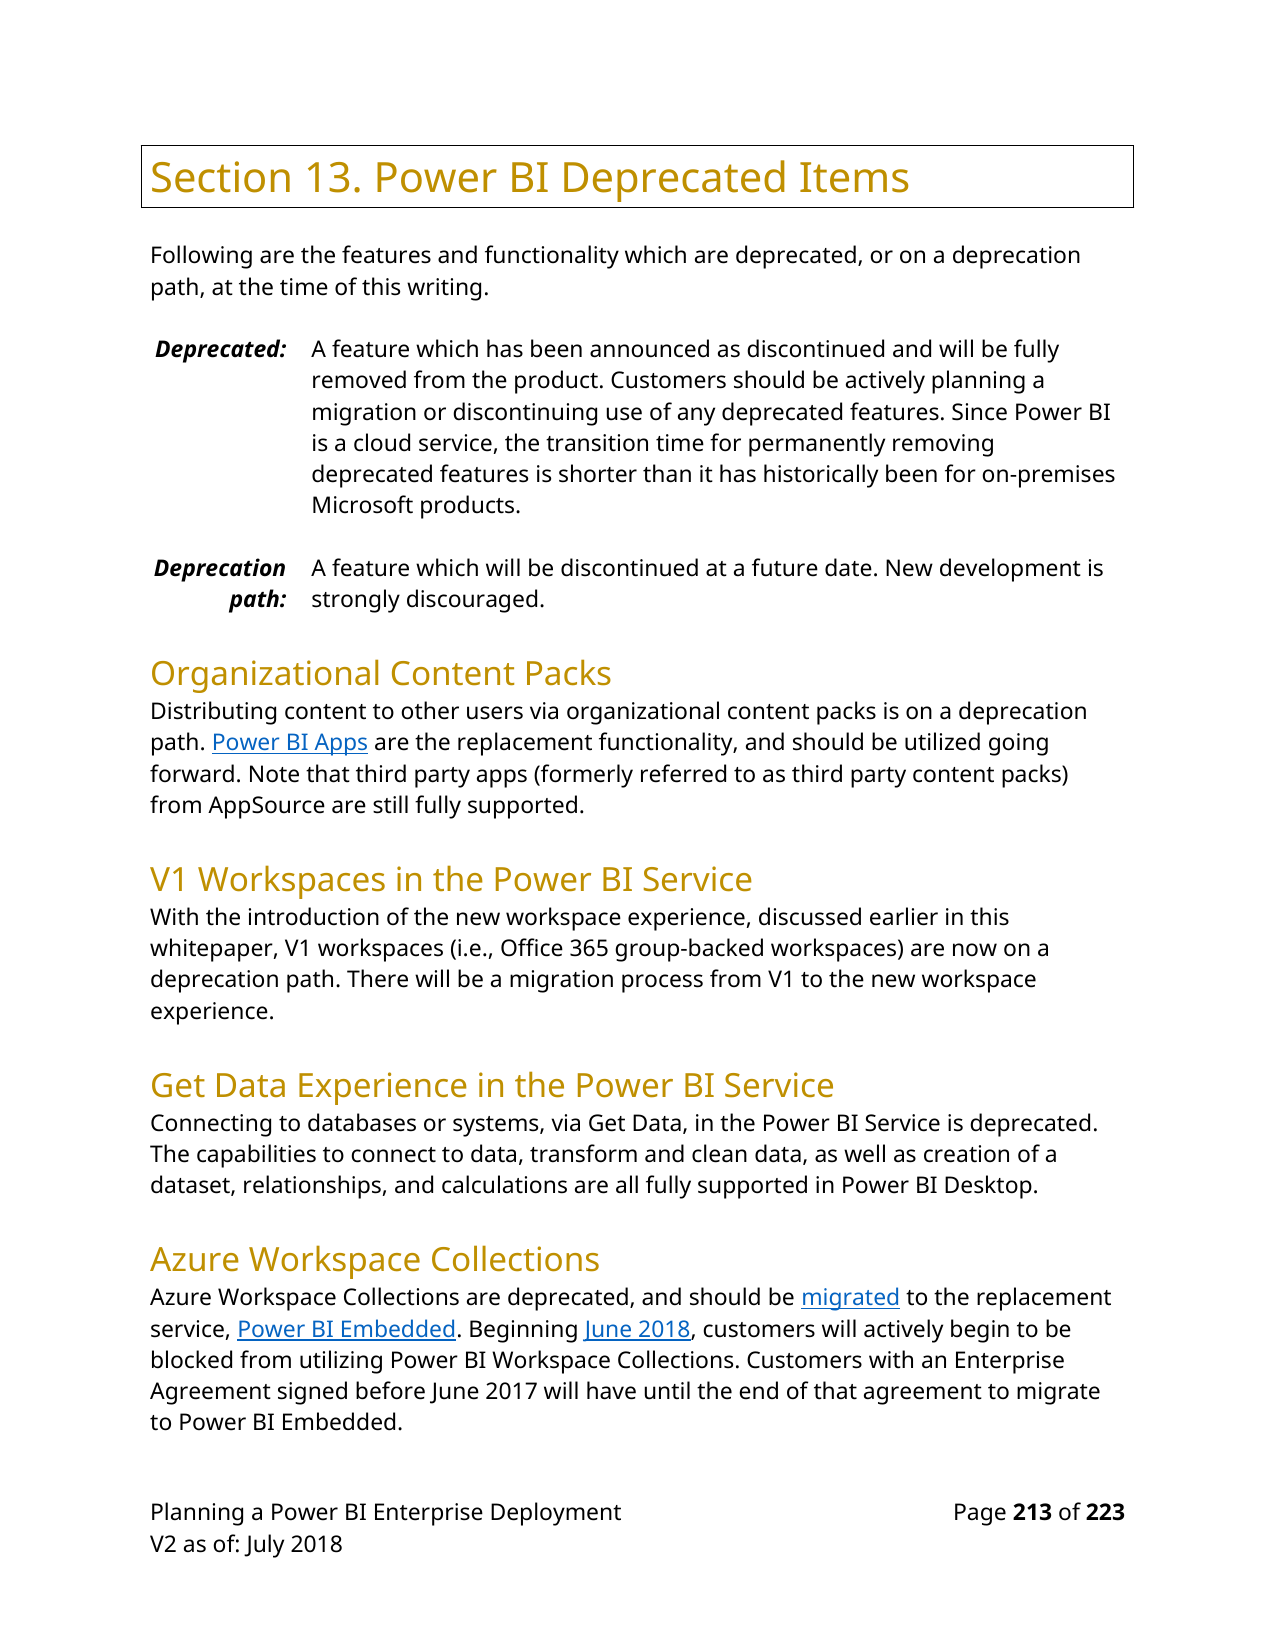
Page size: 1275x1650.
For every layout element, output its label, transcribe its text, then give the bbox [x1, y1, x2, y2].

text With the introduction of the new workspace experience, discussed earlier in this whitepaper, V1 workspaces (i.e., Office 365 group-backed workspaces) are now on a deprecation path. There will be a migration process from V1 to the new workspace experience. [150, 901, 1125, 1026]
text Distributing content to other users via organizational content packs is on a deprecation path. Power BI Apps are the replacement functionality, and should be utilized going forward. Note that third party apps (formerly referred to as third party content packs) from AppSource are still fully supported. [150, 695, 1125, 820]
subtitle Azure Workspace Collections [150, 1236, 1125, 1281]
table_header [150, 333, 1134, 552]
subtitle V1 Workspaces in the Power BI Service [150, 856, 1125, 901]
subtitle Get Data Experience in the Power BI Service [150, 1061, 1125, 1107]
subtitle Section 13. Power BI Deprecated Items [142, 146, 1133, 207]
subtitle Organizational Content Packs [150, 650, 1125, 695]
text Connecting to databases or systems, via Get Data, in the Power BI Service is deprecated. The capabilities to connect to data, transform and clean data, as well as creation of a dataset, relationships, and calculations are all fully supported in Power BI Desktop. [150, 1107, 1125, 1201]
text Azure Workspace Collections are deprecated, and should be migrated to the replacement service, Power BI Embedded. Beginning June 2018, customers will actively begin to be blocked from utilizing Power BI Workspace Collections. Customers with an Enterprise Agreement signed before June 2017 will have until the end of that agreement to migrate to Power BI Embedded. [150, 1281, 1125, 1438]
text Following are the features and functionality which are deprecated, or on a deprecation path, at the time of this writing. [150, 239, 1125, 302]
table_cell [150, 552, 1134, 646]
